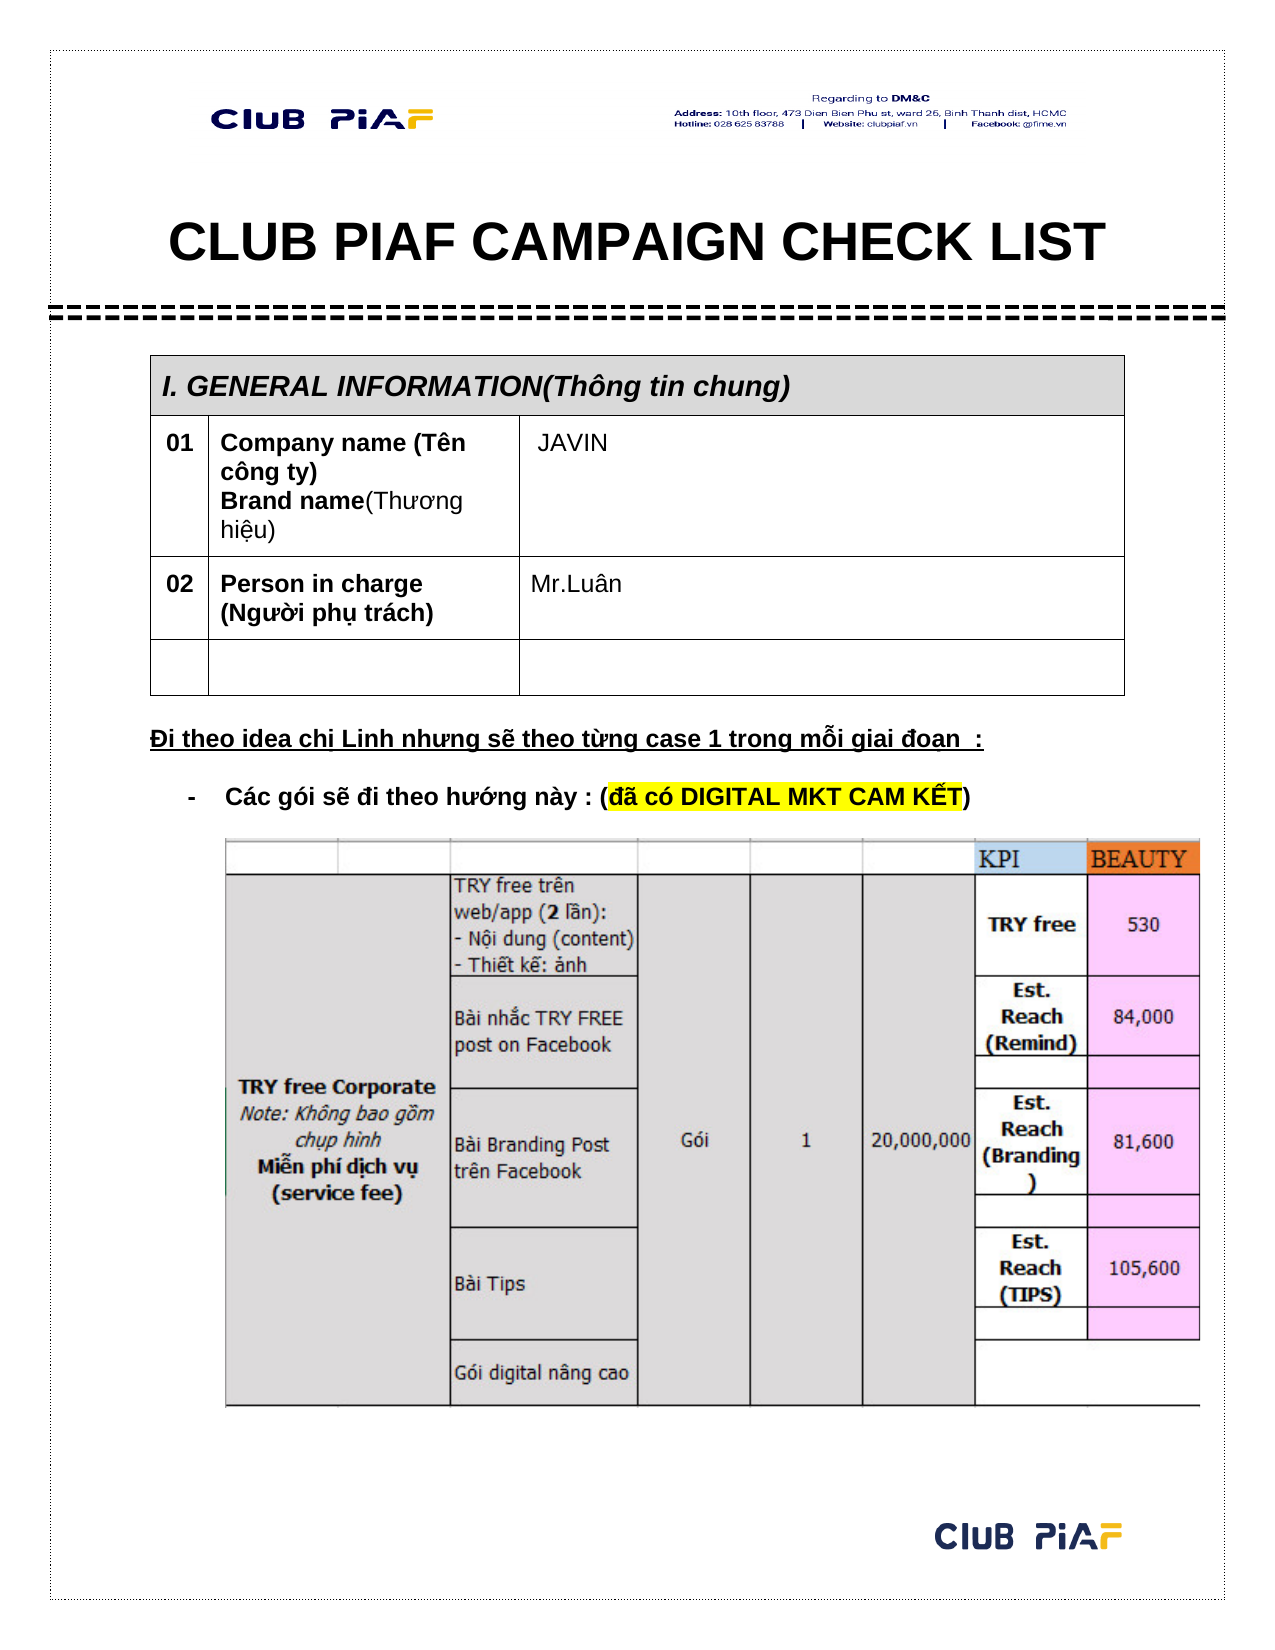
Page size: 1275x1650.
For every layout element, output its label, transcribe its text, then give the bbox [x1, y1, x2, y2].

picture [225, 838, 1200, 1408]
table_cell Person in charge (Người phụ trách) [209, 557, 519, 639]
table_cell [209, 640, 519, 694]
table_cell 02 [151, 557, 208, 639]
table_cell Mr.Luân [520, 557, 1124, 639]
text Đi theo idea chị Linh nhưng sẽ theo từng case 1 trong mỗi giai đoạn : [150, 724, 1125, 753]
picture [188, 75, 1087, 163]
table_cell 01 [151, 416, 208, 556]
table_cell Company name (Tên công ty) Brand name(Thương hiệu) [209, 416, 519, 556]
table_cell JAVIN [520, 416, 1124, 556]
text CLUB PIAF CAMPAIGN CHECK LIST [150, 209, 1125, 271]
table_cell [151, 640, 208, 694]
table_header I. GENERAL INFORMATION(Thông tin chung) [151, 356, 1124, 415]
picture [931, 1517, 1125, 1557]
list Các gói sẽ đi theo hướng này : (đã có DIGITAL MKT CAM KẾT) [962, 782, 1125, 811]
table_cell [520, 640, 1124, 694]
list Các gói sẽ đi theo hướng này : (đã có DIGITAL MKT CAM KẾT) [187, 782, 608, 811]
